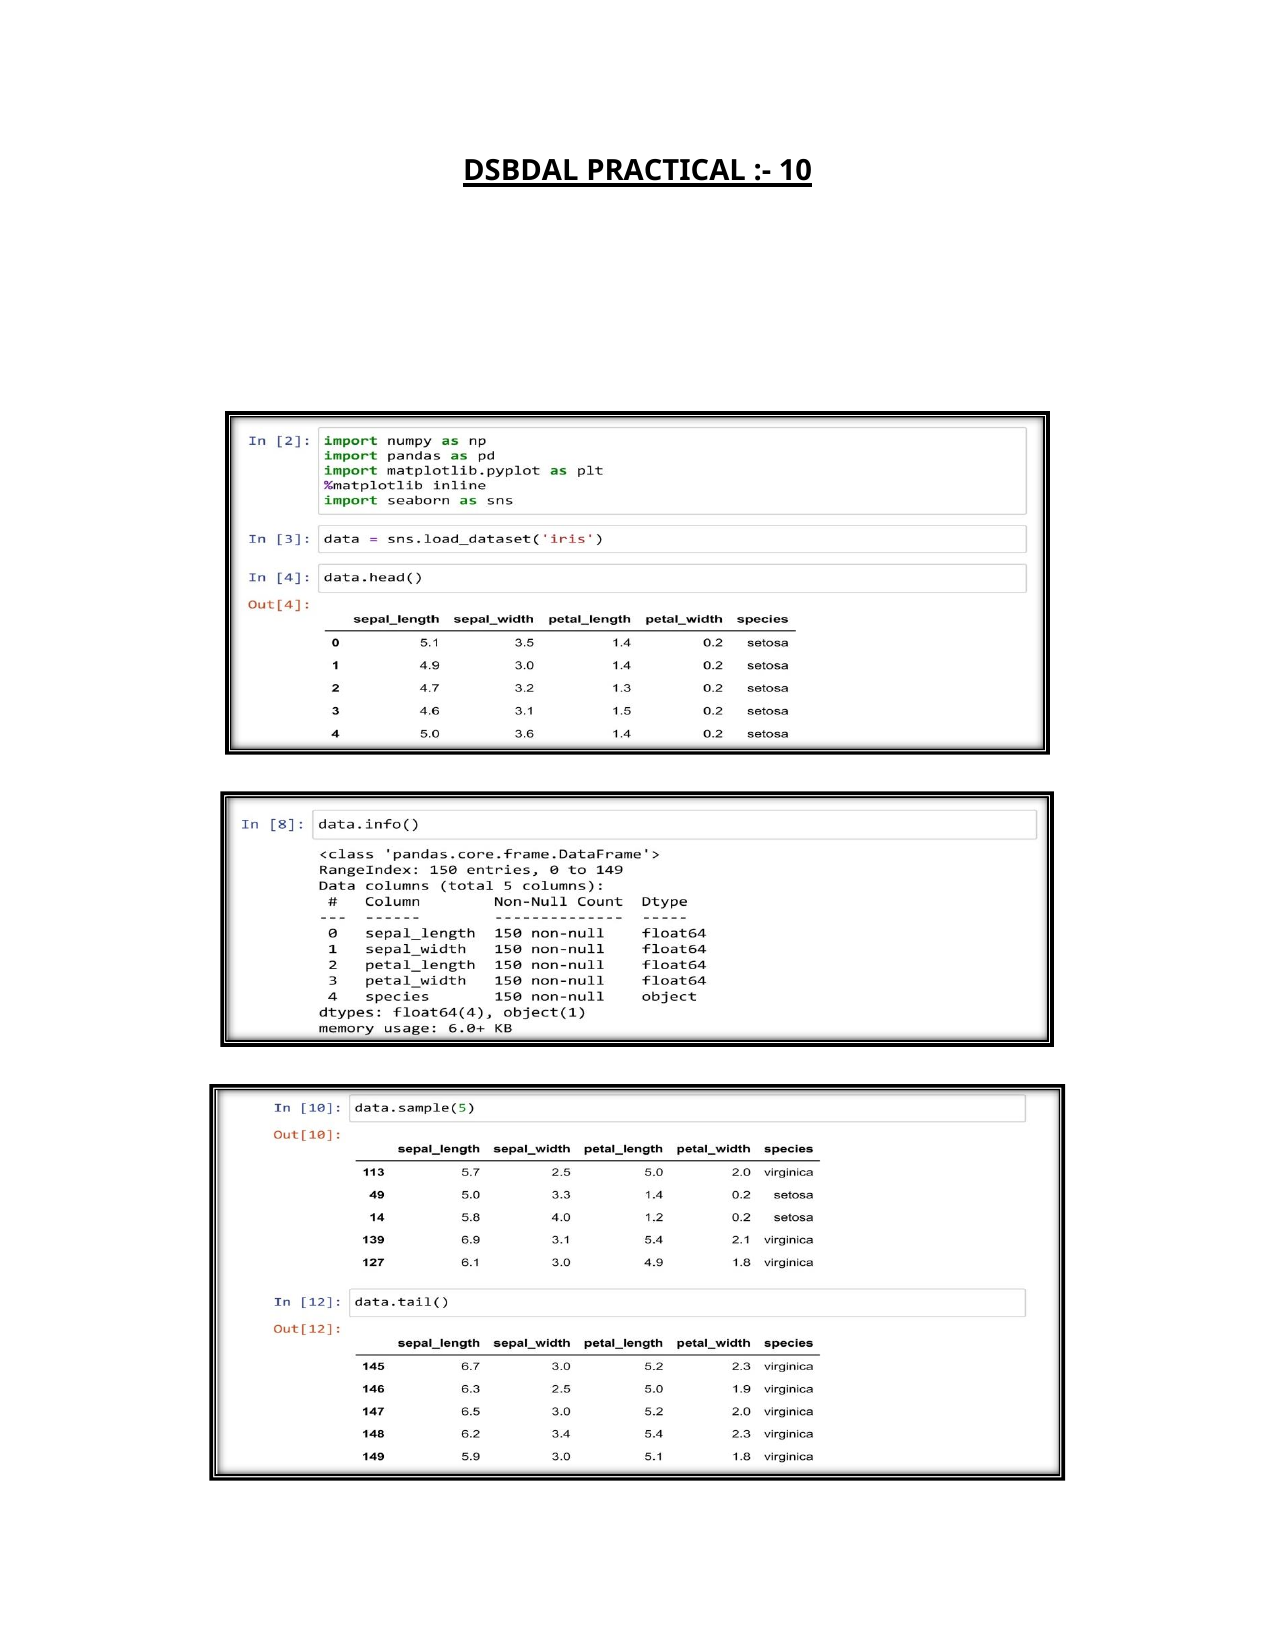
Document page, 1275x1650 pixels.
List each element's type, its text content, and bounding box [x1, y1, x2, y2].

picture [216, 1091, 1058, 1474]
picture [227, 798, 1047, 1040]
picture [232, 418, 1043, 748]
text DSBDAL PRACTICAL :- 10 [428, 150, 847, 189]
